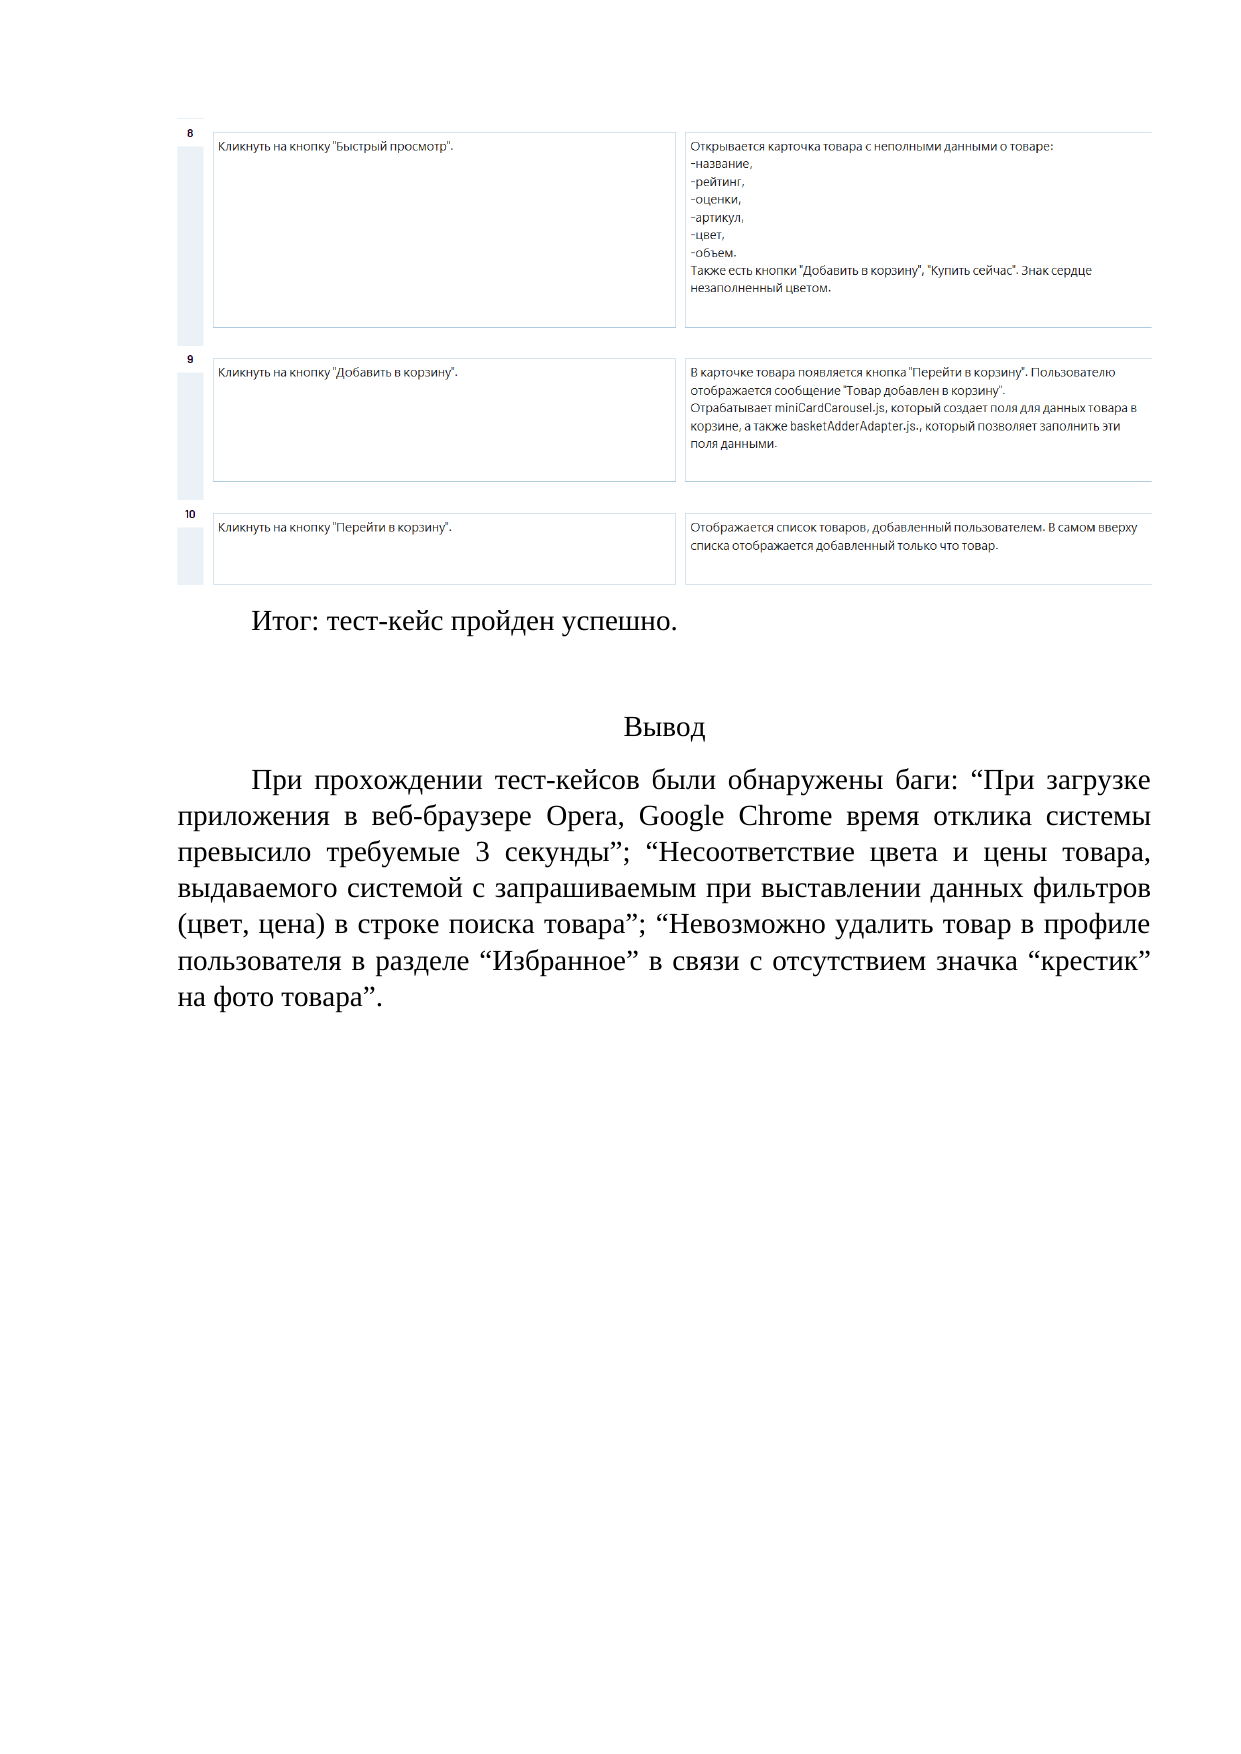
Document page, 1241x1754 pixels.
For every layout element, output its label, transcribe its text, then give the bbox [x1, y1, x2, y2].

text При прохождении тест-кейсов были обнаружены баги: “При загрузке приложения в веб-браузере Opera, Google Chrome время отклика системы превысило требуемые 3 секунды”; “Несоответствие цвета и цены товара, выдаваемого системой с запрашиваемым при выставлении данных фильтров (цвет, цена) в строке поиска товара”; “Невозможно удалить товар в профиле пользователя в разделе “Избранное” в связи с отсутствием значка “крестик” на фото товара”. [177, 762, 1152, 1012]
text Вывод [177, 709, 1152, 743]
text Итог: тест-кейс пройден успешно. [177, 603, 1152, 637]
picture [177, 118, 1152, 585]
